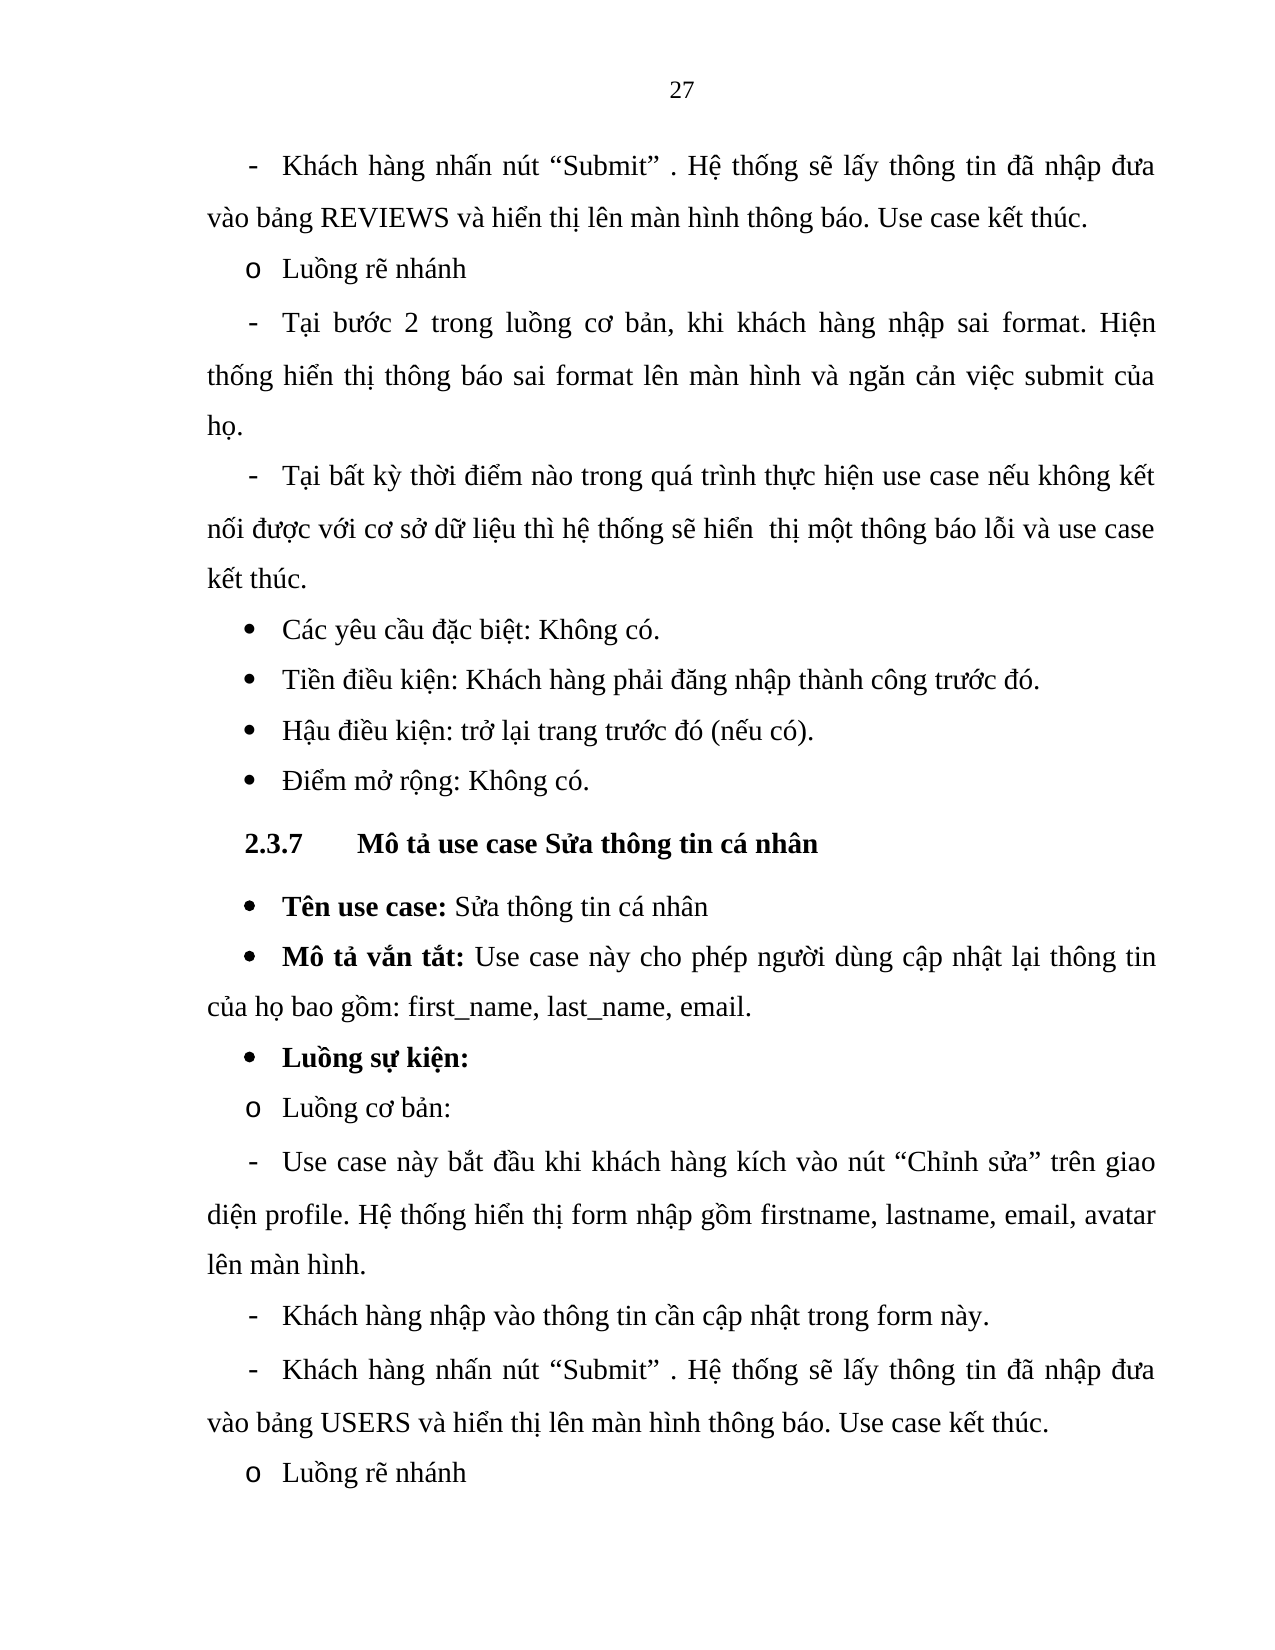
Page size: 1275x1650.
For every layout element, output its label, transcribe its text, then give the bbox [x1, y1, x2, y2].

list Luồng rẽ nhánh [207, 251, 1157, 287]
list Tiền điều kiện: Khách hàng phải đăng nhập thành công trước đó. [207, 662, 1157, 696]
list Khách hàng nhấn nút “Submit” . Hệ thống sẽ lấy thông tin đã nhập đưa vào bảng USERS và hiển thị lên màn hình thông báo. Use case kết thúc. [207, 1352, 1157, 1438]
list Khách hàng nhập vào thông tin cần cập nhật trong form này. [207, 1298, 1157, 1334]
list Luồng rẽ nhánh [207, 1455, 1157, 1491]
list Các yêu cầu đặc biệt: Không có. [207, 612, 1157, 645]
list Luồng cơ bản: [207, 1090, 1157, 1126]
list Hậu điều kiện: trở lại trang trước đó (nếu có). [207, 713, 1157, 746]
list Luồng sự kiện: [207, 1040, 1157, 1073]
list Use case này bắt đầu khi khách hàng kích vào nút “Chỉnh sửa” trên giao diện profile. Hệ thống hiển thị form nhập gồm firstname, lastname, email, avatar lên màn hình. [207, 1144, 1157, 1281]
list Tên use case: Sửa thông tin cá nhân [207, 889, 1157, 922]
list Tại bất kỳ thời điểm nào trong quá trình thực hiện use case nếu không kết nối được với cơ sở dữ liệu thì hệ thống sẽ hiển thị một thông báo lỗi và use case kết thúc. [207, 458, 1157, 595]
subtitle Mô tả use case Sửa thông tin cá nhân [207, 826, 1157, 859]
list Khách hàng nhấn nút “Submit” . Hệ thống sẽ lấy thông tin đã nhập đưa vào bảng REVIEWS và hiển thị lên màn hình thông báo. Use case kết thúc. [207, 148, 1157, 234]
list Tại bước 2 trong luồng cơ bản, khi khách hàng nhập sai format. Hiện thống hiển thị thông báo sai format lên màn hình và ngăn cản việc submit của họ. [207, 305, 1157, 442]
list Mô tả vắn tắt: Use case này cho phép người dùng cập nhật lại thông tin của họ bao gồm: first_name, last_name, email. [207, 939, 1157, 1023]
list Điểm mở rộng: Không có. [207, 763, 1157, 797]
